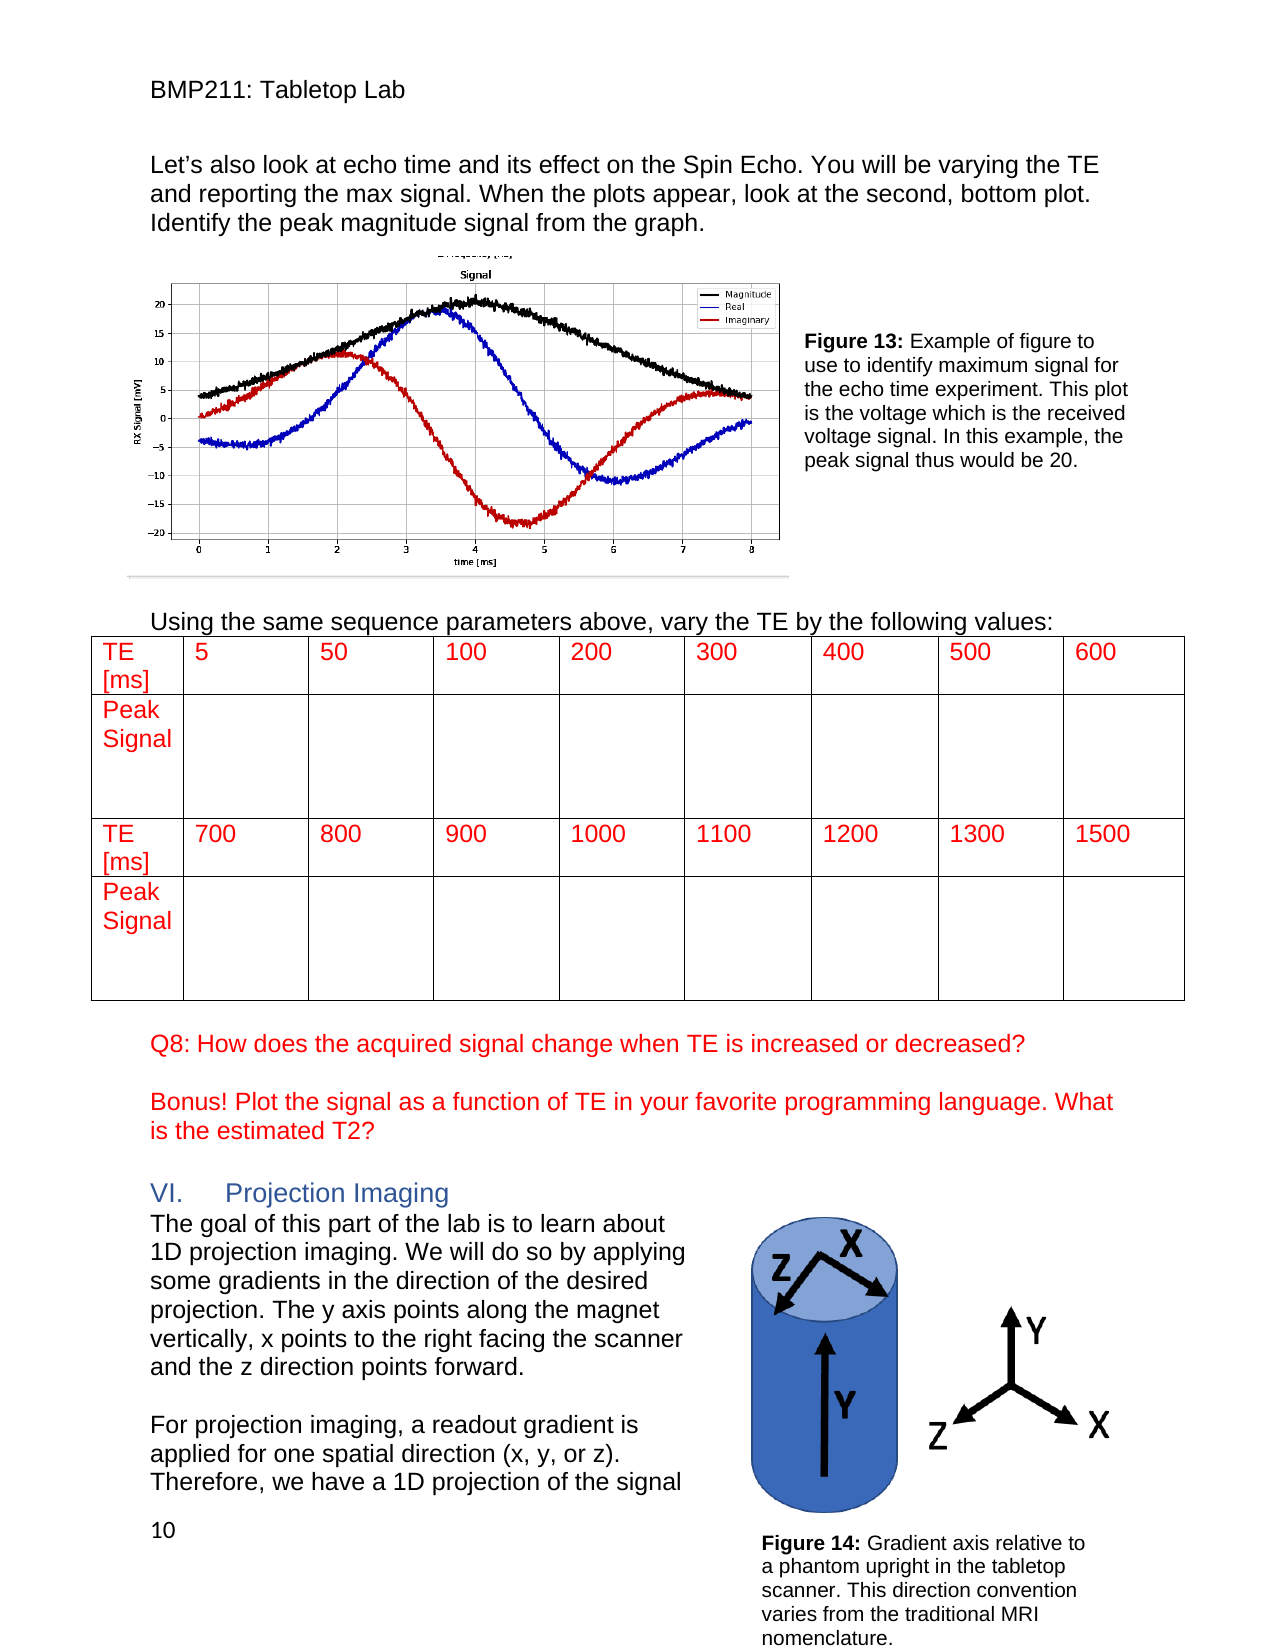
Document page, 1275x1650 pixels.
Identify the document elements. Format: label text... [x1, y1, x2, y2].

table_cell [434, 695, 559, 818]
table_cell [685, 695, 811, 818]
table_cell [812, 695, 938, 818]
table_cell [434, 877, 559, 999]
picture [126, 256, 790, 579]
picture [715, 1206, 1125, 1528]
table_cell [1064, 695, 1184, 818]
table_cell 1000 [560, 819, 684, 876]
subtitle Projection Imaging [150, 1177, 1125, 1208]
table_cell [812, 877, 938, 999]
table_cell 800 [309, 819, 433, 876]
table_cell [685, 877, 811, 999]
table_header 5 [184, 637, 308, 694]
table_cell 1500 [1064, 819, 1184, 876]
table_header 200 [560, 637, 684, 694]
table_cell [939, 695, 1063, 818]
table_header TE [ms] [92, 637, 183, 694]
table_cell [560, 695, 684, 818]
text Bonus! Plot the signal as a function of TE in your favorite programming language. What is the estimated T2? [150, 1087, 1125, 1144]
text Q8: How does the acquired signal change when TE is increased or decreased? [150, 1029, 1125, 1058]
table_cell 900 [434, 819, 559, 876]
table_cell [184, 695, 308, 818]
table_cell [309, 695, 433, 818]
table_header 100 [434, 637, 559, 694]
table_cell 1200 [812, 819, 938, 876]
table_cell Peak Signal [92, 695, 183, 818]
table_cell 1100 [685, 819, 811, 876]
table_cell [560, 877, 684, 999]
table_header 50 [309, 637, 433, 694]
table_header 600 [1064, 637, 1184, 694]
table_cell [309, 877, 433, 999]
table_header 300 [685, 637, 811, 694]
text Let’s also look at echo time and its effect on the Spin Echo. You will be varying the TE and reporting the max signal. When the plots appear, look at the second, bottom plot. Identify the peak magnitude signal from the graph. [150, 150, 1125, 236]
table_cell Peak Signal [92, 877, 183, 999]
table_cell [1064, 877, 1184, 999]
table_cell TE [ms] [92, 819, 183, 876]
text The goal of this part of the lab is to learn about 1D projection imaging. We will do so by applying some gradients in the direction of the desired projection. The y axis points along the magnet vertically, x points to the right facing the scanner and the z direction points forward. [150, 1208, 715, 1381]
table_cell 700 [184, 819, 308, 876]
table_cell 1300 [939, 819, 1063, 876]
table_cell [939, 877, 1063, 999]
table_header 400 [812, 637, 938, 694]
table_header 500 [939, 637, 1063, 694]
text Using the same sequence parameters above, vary the TE by the following values: [150, 607, 1125, 636]
table_cell [184, 877, 308, 999]
